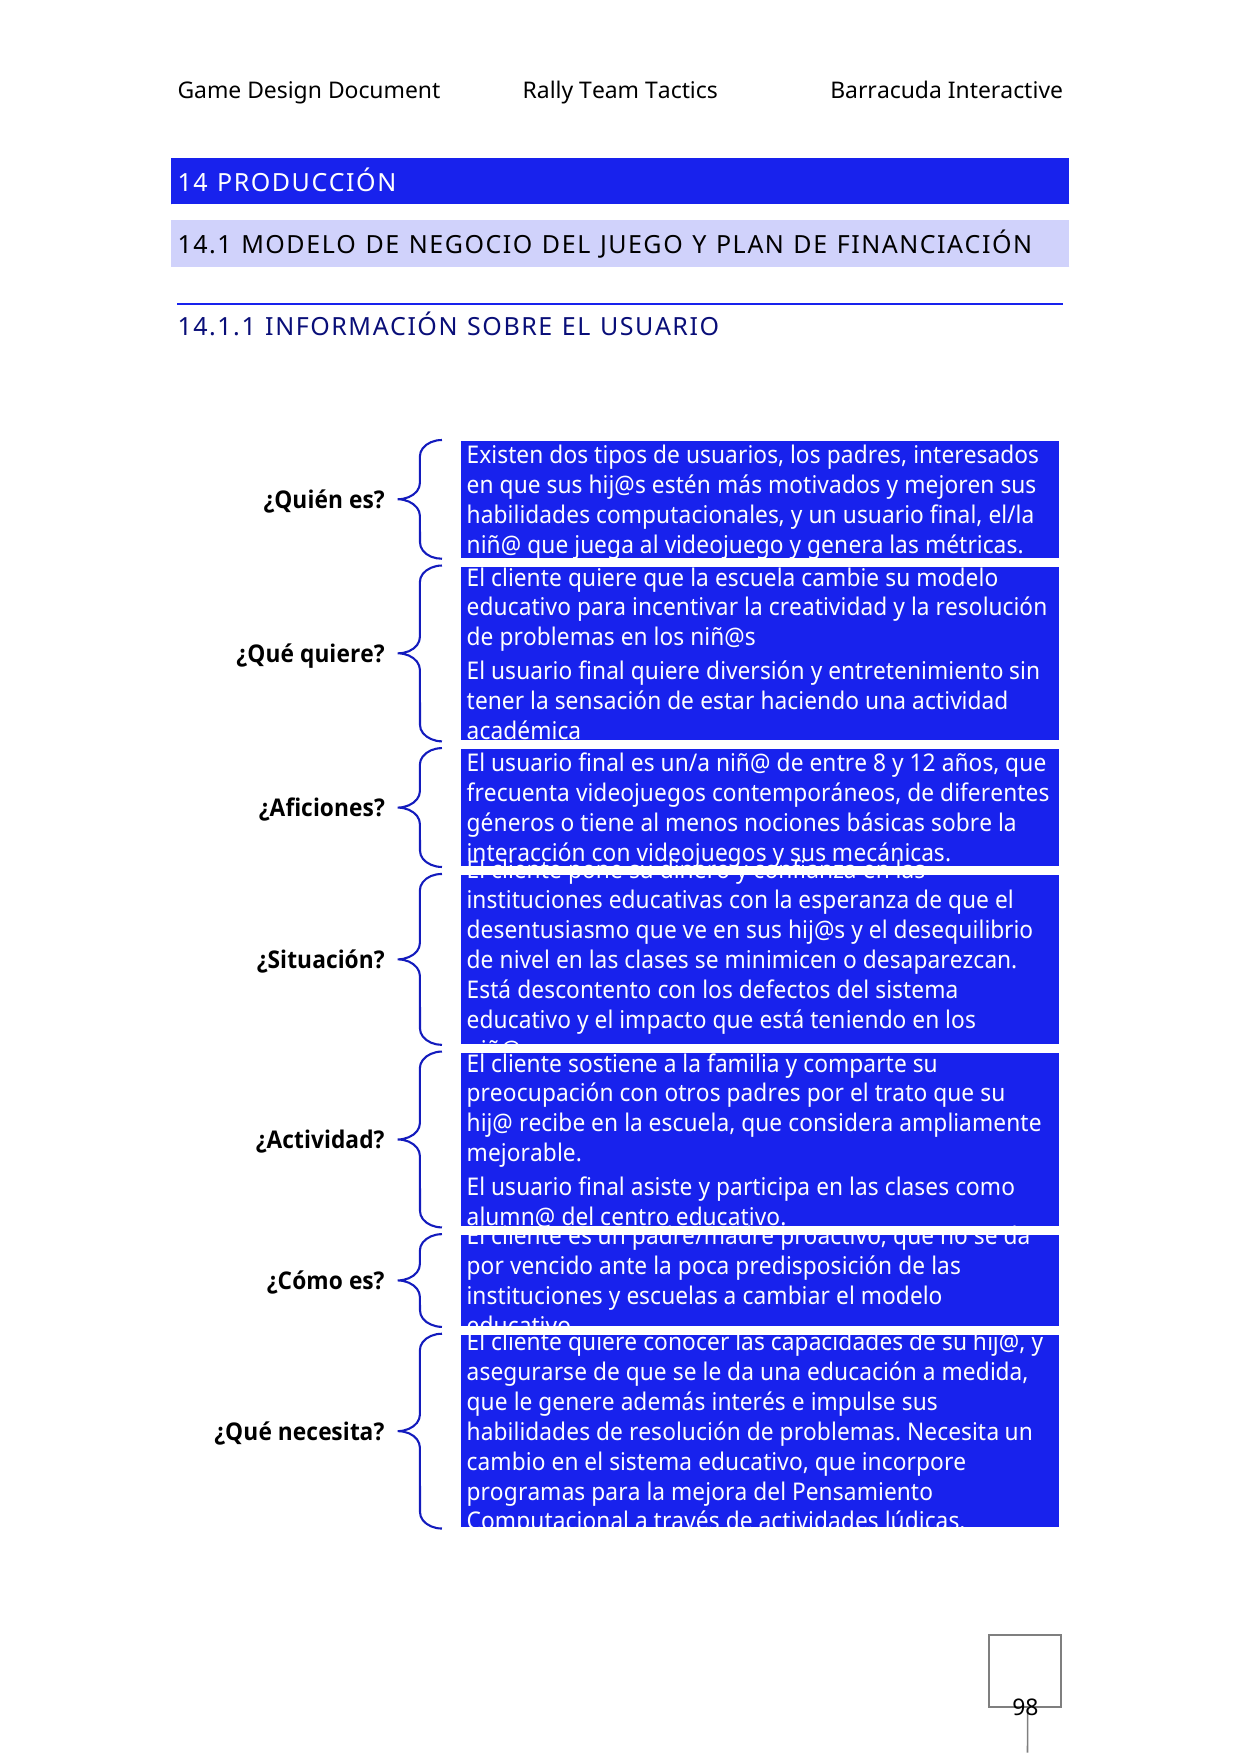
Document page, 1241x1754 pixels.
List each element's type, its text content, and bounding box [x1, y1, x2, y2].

subtitle 14 Producción [177, 164, 1063, 198]
subtitle 14.1 Modelo de negocio del juego y plan de financiación [177, 226, 1063, 260]
subtitle 14.1.1 Información sobre el usuario [177, 305, 1063, 343]
